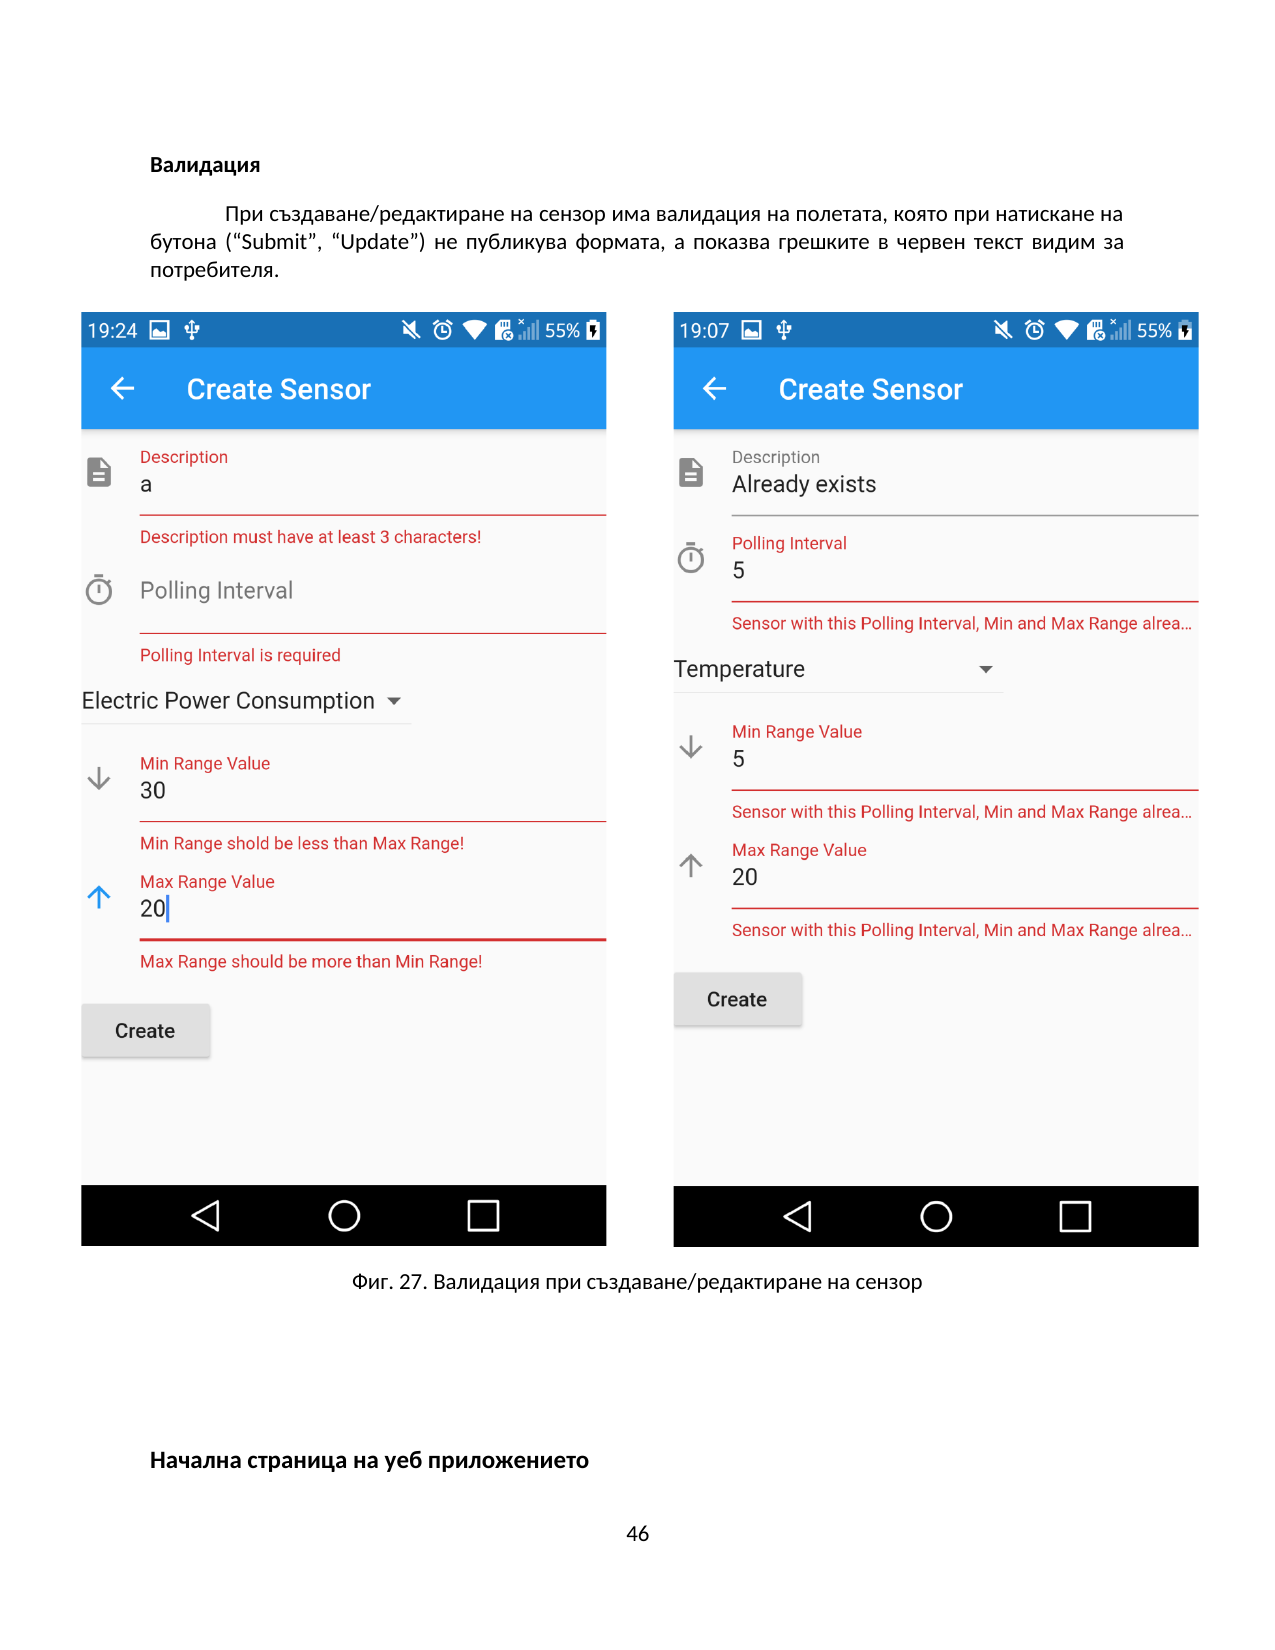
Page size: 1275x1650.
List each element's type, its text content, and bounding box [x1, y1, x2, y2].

picture [673, 312, 1199, 1247]
text Начална страница на уеб приложението [150, 1444, 1125, 1475]
picture [81, 312, 607, 1246]
text Валидация [150, 150, 1125, 178]
text При създаване/редактиране на сензор има валидация на полетата, която при натискане на бутона (“Submit”, “Update”) не публикува формата, а показва грешките в червен текст видим за потребителя. [150, 199, 1125, 283]
